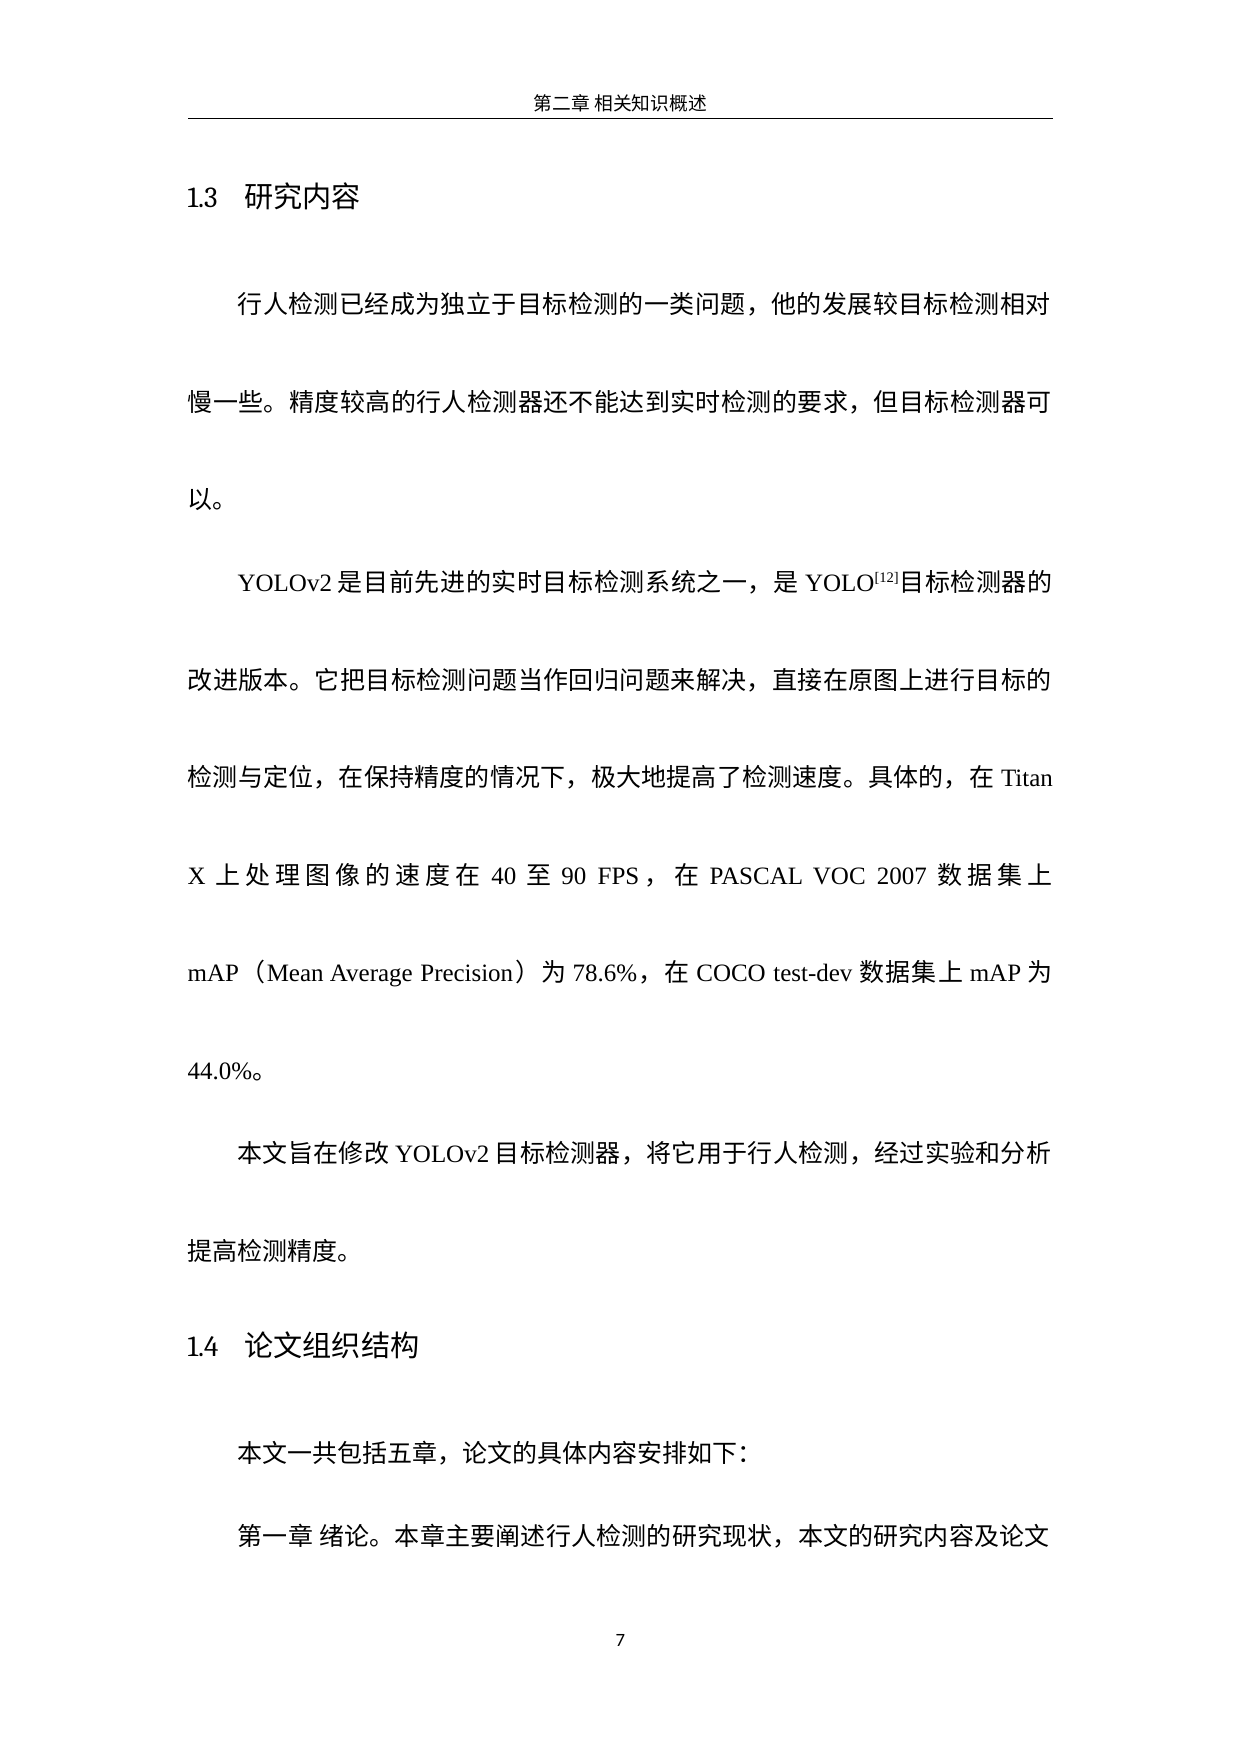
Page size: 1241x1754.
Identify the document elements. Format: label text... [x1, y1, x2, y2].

list 论文组织结构 [187, 1312, 1053, 1377]
text 行人检测已经成为独立于目标检测的一类问题，他的发展较目标检测相对慢一些。精度较高的行人检测器还不能达到实时检测的要求，但目标检测器可以。 [187, 270, 1053, 530]
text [187, 1502, 1053, 1567]
text YOLOv2是目前先进的实时目标检测系统之一，是YOLO[12]目标检测器的改进版本。它把目标检测问题当作回归问题来解决，直接在原图上进行目标的检测与定位，在保持精度的情况下，极大地提高了检测速度。具体的，在Titan X上处理图像的速度在40至90 FPS，在PASCAL VOC 2007数据集上mAP（Mean Average Precision）为78.6%，在COCO test-dev数据集上mAP为44.0%。 [187, 548, 1053, 1101]
text 本文一共包括五章，论文的具体内容安排如下： [187, 1419, 1053, 1484]
list 研究内容 [187, 162, 1053, 227]
text 本文旨在修改YOLOv2目标检测器，将它用于行人检测，经过实验和分析提高检测精度。 [187, 1119, 1053, 1282]
